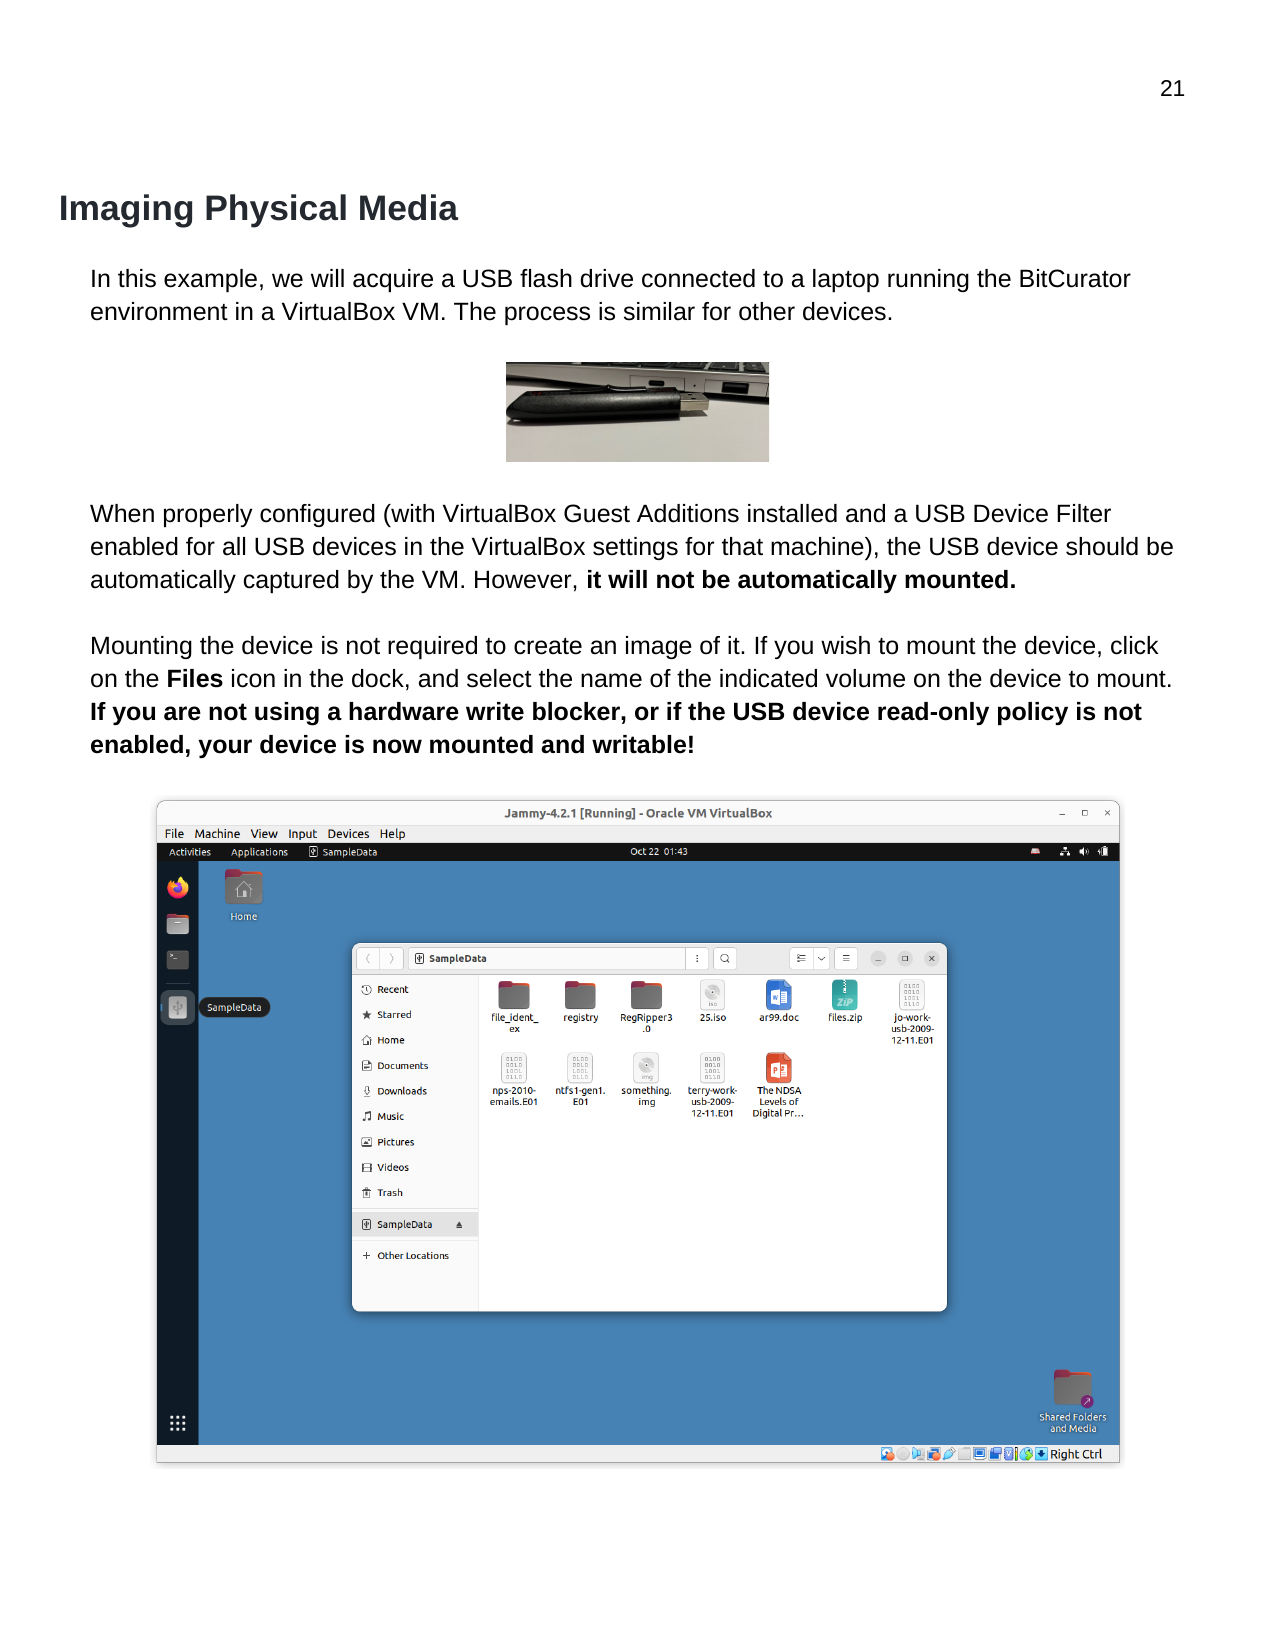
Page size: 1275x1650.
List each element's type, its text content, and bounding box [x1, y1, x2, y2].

picture [150, 795, 1125, 1469]
text In this example, we will acquire a USB flash drive connected to a laptop running the BitCurator environment in a VirtualBox VM. The process is similar for other devices. [90, 264, 1185, 325]
picture [506, 362, 770, 462]
subtitle Imaging Physical Media [59, 187, 1185, 239]
text When properly configured (with VirtualBox Guest Additions installed and a USB Device Filter enabled for all USB devices in the VirtualBox settings for that machine), the USB device should be automatically captured by the VM. However, it will not be automatically mounted. [90, 499, 1185, 593]
text Mounting the device is not required to create an image of it. If you wish to mount the device, click on the Files icon in the dock, and select the name of the indicated volume on the device to mount. If you are not using a hardware write blocker, or if the USB device read-only policy is not enabled, your device is now mounted and writable! [90, 631, 1185, 758]
